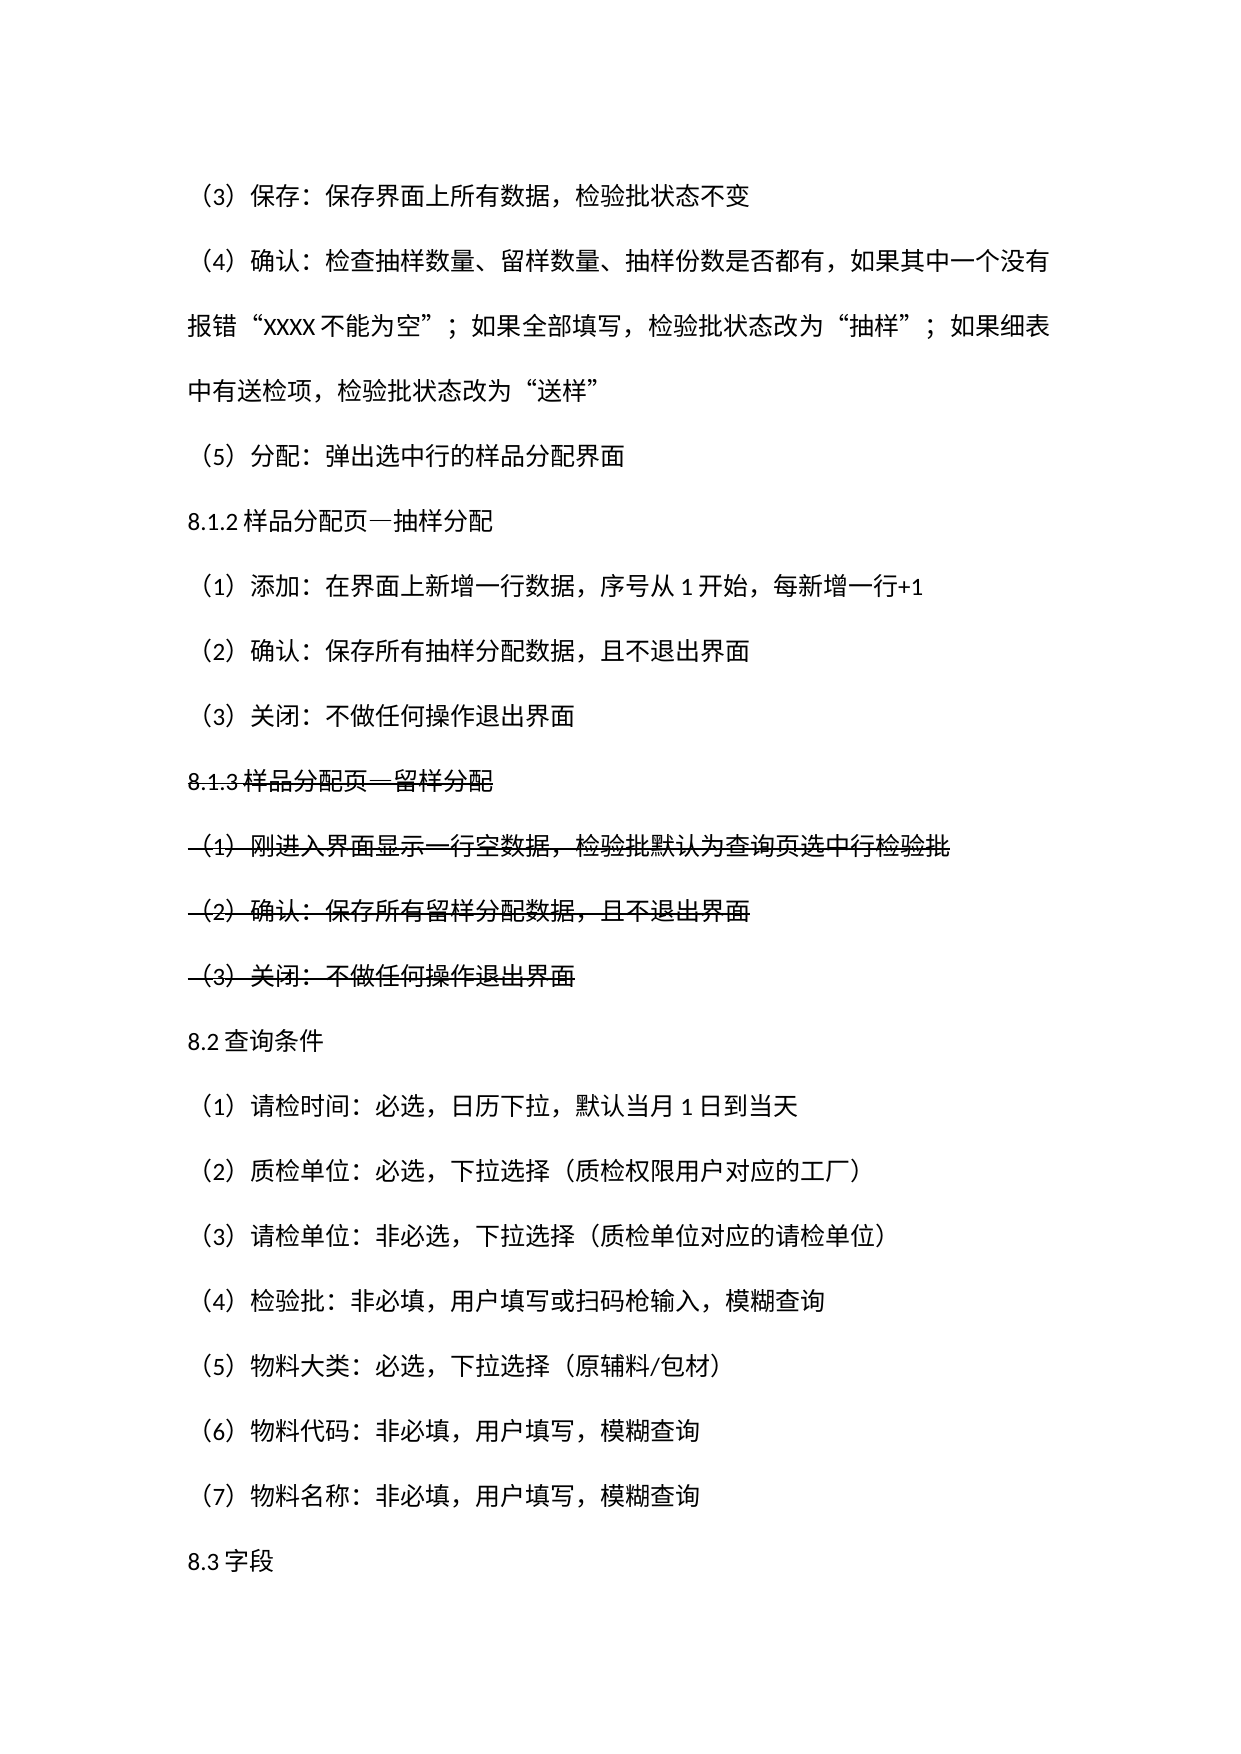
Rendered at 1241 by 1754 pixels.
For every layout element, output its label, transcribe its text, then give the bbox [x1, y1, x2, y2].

text （1）添加：在界面上新增一行数据，序号从1开始，每新增一行+1 [187, 552, 1053, 617]
text （7）物料名称：非必填，用户填写，模糊查询 [187, 1462, 1053, 1527]
text （4）确认：检查抽样数量、留样数量、抽样份数是否都有，如果其中一个没有报错“XXXX不能为空”；如果全部填写，检验批状态改为“抽样”；如果细表中有送检项，检验批状态改为“送样” [187, 227, 1053, 422]
text （5）分配：弹出选中行的样品分配界面 [187, 422, 1053, 487]
text 8.1.2样品分配页—抽样分配 [187, 487, 1053, 552]
text （6）物料代码：非必填，用户填写，模糊查询 [187, 1397, 1053, 1462]
text （2）确认：保存所有留样分配数据，且不退出界面 [187, 877, 1053, 942]
text （3）关闭：不做任何操作退出界面 [187, 682, 1053, 747]
text 8.2查询条件 [187, 1007, 1053, 1072]
text （1）请检时间：必选，日历下拉，默认当月1日到当天 [187, 1072, 1053, 1137]
text （5）物料大类：必选，下拉选择（原辅料/包材） [187, 1332, 1053, 1397]
text （4）检验批：非必填，用户填写或扫码枪输入，模糊查询 [187, 1267, 1053, 1332]
text 8.1.3样品分配页—留样分配 [187, 747, 1053, 812]
text （2）确认：保存所有抽样分配数据，且不退出界面 [187, 617, 1053, 682]
text 8.3字段 [187, 1527, 1053, 1592]
text （2）质检单位：必选，下拉选择（质检权限用户对应的工厂） [187, 1137, 1053, 1202]
text （1）刚进入界面显示一行空数据，检验批默认为查询页选中行检验批 [187, 812, 1053, 877]
text （3）保存：保存界面上所有数据，检验批状态不变 [187, 162, 1053, 227]
text （3）关闭：不做任何操作退出界面 [187, 942, 1053, 1007]
text （3）请检单位：非必选，下拉选择（质检单位对应的请检单位） [187, 1202, 1053, 1267]
